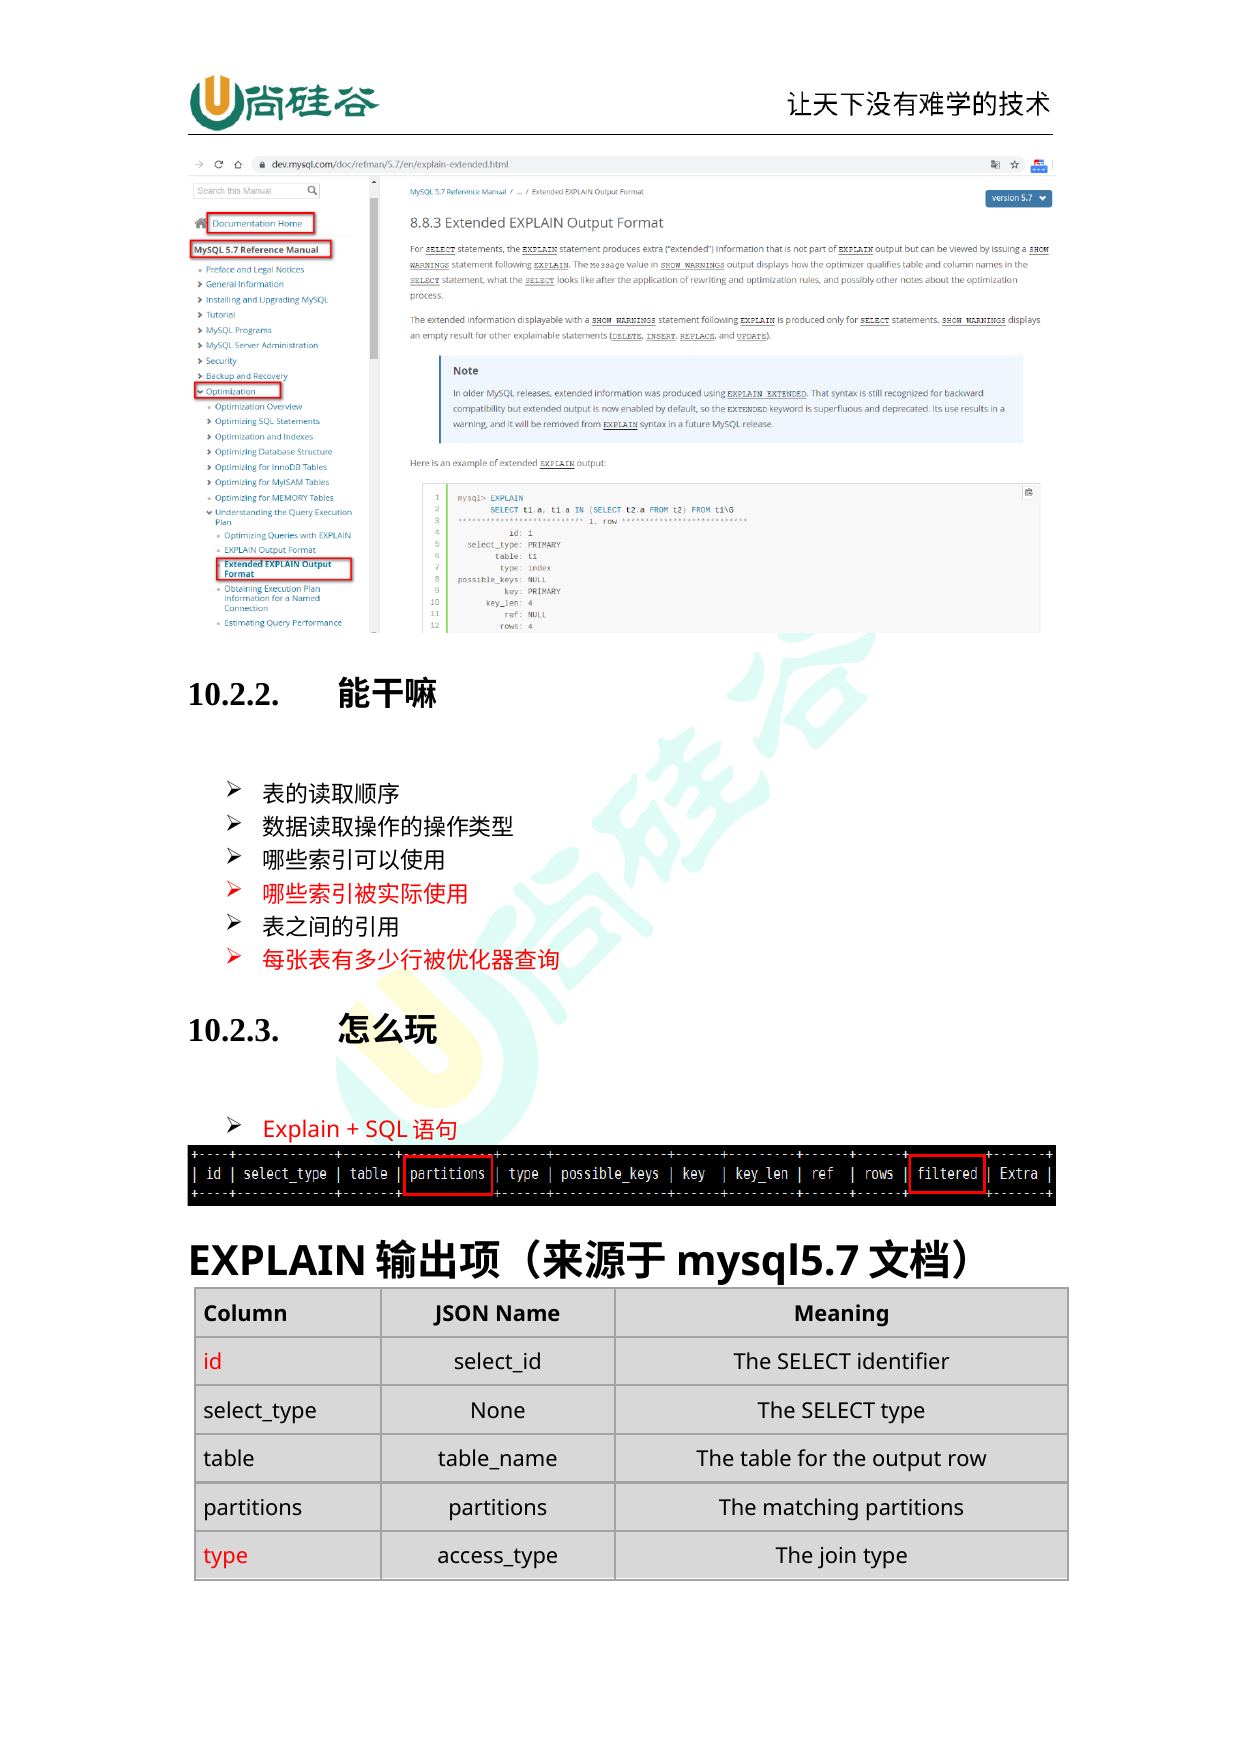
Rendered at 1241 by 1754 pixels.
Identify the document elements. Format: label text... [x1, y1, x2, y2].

table_cell The SELECT identifier [616, 1338, 1067, 1384]
table_cell The matching partitions [616, 1484, 1067, 1530]
table_cell table_name [382, 1435, 614, 1481]
table_cell select_type [196, 1386, 380, 1433]
table_cell access_type [382, 1532, 614, 1578]
list 数据读取操作的操作类型 [225, 809, 1053, 842]
table_header JSON Name [382, 1289, 614, 1336]
text EXPLAIN输出项（来源于mysql5.7文档） [187, 1227, 1053, 1287]
table_cell partitions [382, 1484, 614, 1530]
picture [187, 1145, 1056, 1206]
picture [187, 73, 1053, 132]
table_cell table [196, 1435, 380, 1481]
list 哪些索引可以使用 [225, 842, 1053, 876]
list 表的读取顺序 [225, 776, 1053, 809]
table_cell type [196, 1532, 380, 1578]
table_cell select_id [382, 1338, 614, 1384]
list Explain + SQL语句 [225, 1112, 1053, 1145]
table_cell The join type [616, 1532, 1067, 1578]
subtitle 怎么玩 [187, 1002, 1053, 1051]
table_cell partitions [196, 1484, 380, 1530]
list 表之间的引用 [225, 909, 1053, 942]
table_cell id [196, 1338, 380, 1384]
table_cell The SELECT type [616, 1386, 1067, 1433]
picture [187, 156, 1056, 633]
table_cell The table for the output row [616, 1435, 1067, 1481]
table_header Column [196, 1289, 380, 1336]
table_cell None [382, 1386, 614, 1433]
table_header Meaning [616, 1289, 1067, 1336]
list 哪些索引被实际使用 [225, 876, 1053, 909]
subtitle 能干嘛 [187, 666, 1053, 714]
list 每张表有多少行被优化器查询 [225, 942, 1053, 975]
